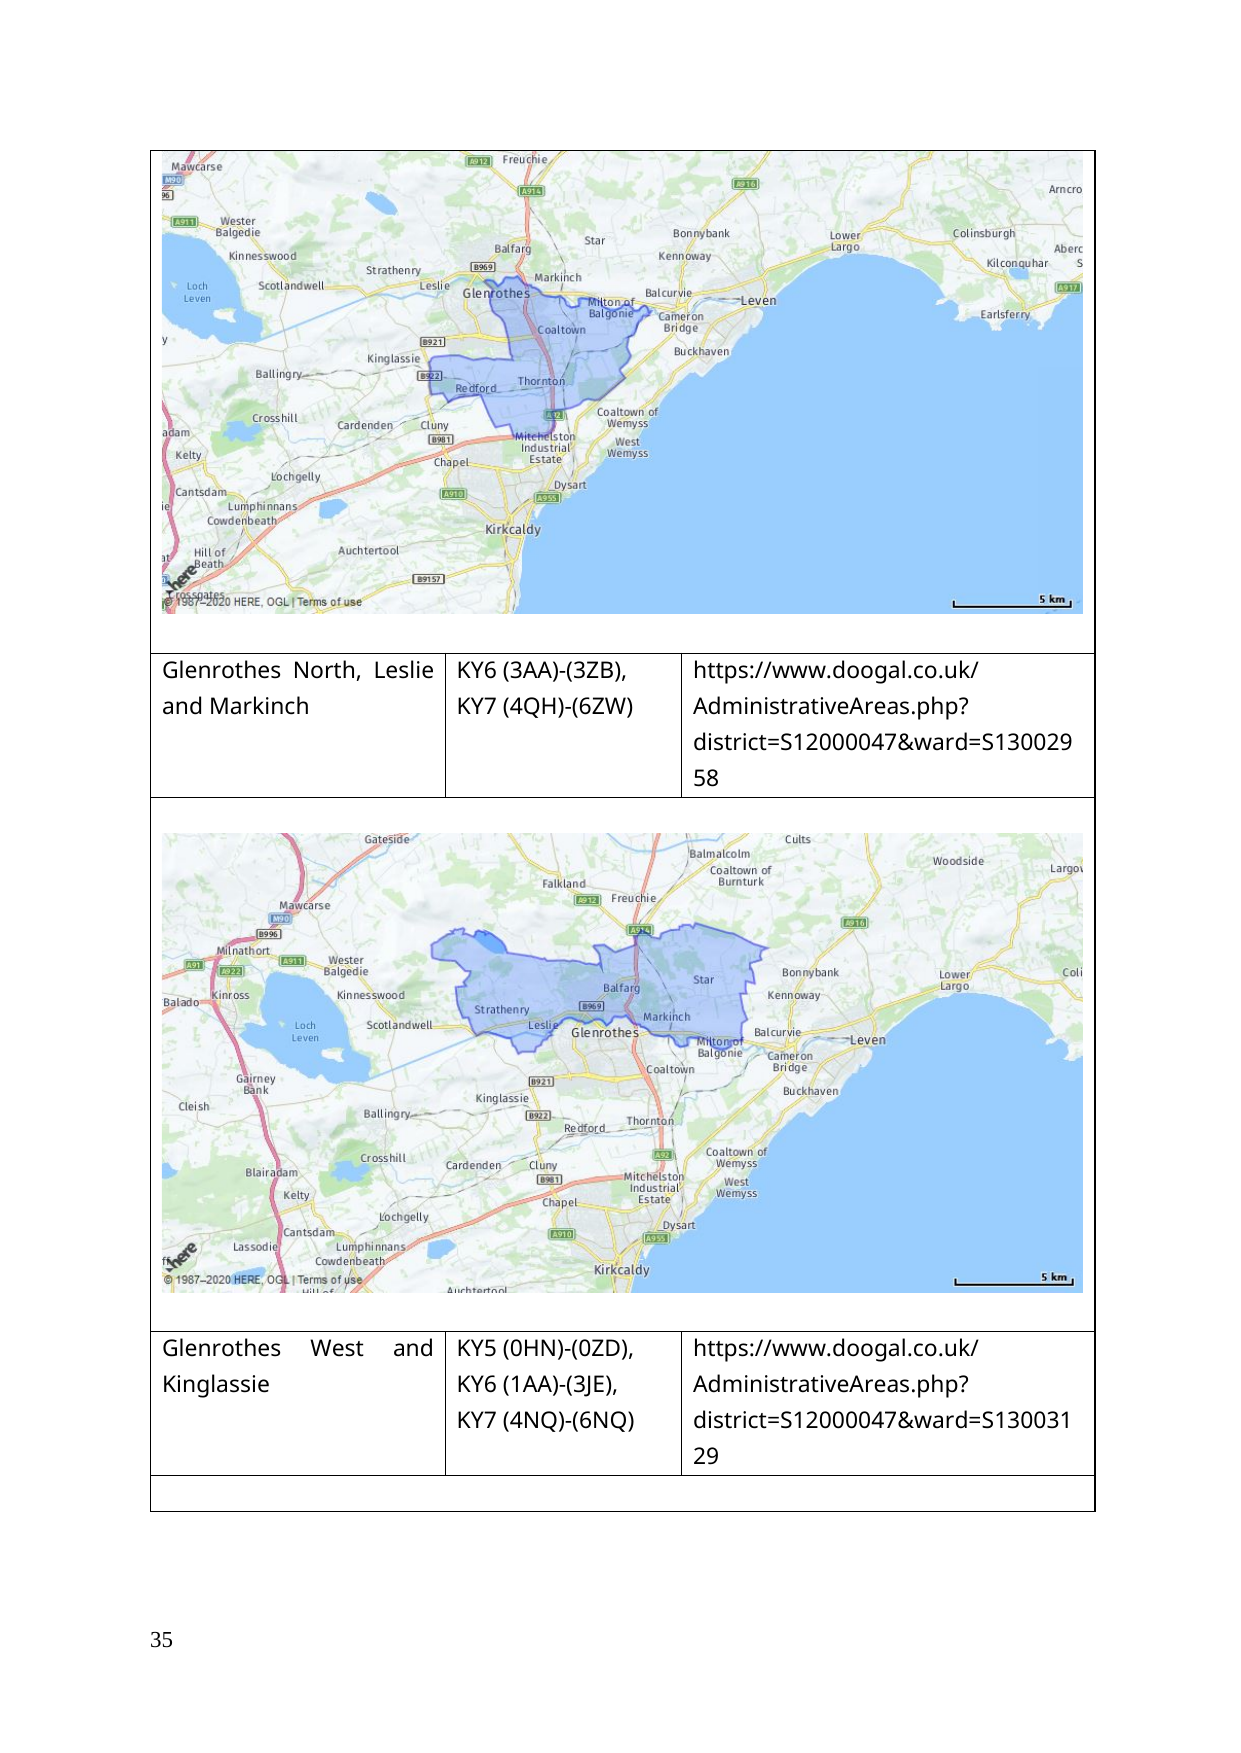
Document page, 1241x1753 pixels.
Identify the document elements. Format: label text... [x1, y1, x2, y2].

picture [161, 833, 1083, 1293]
table_cell Glenrothes West and Kinglassie [151, 1332, 445, 1475]
table_cell KY5 (0HN)-(0ZD), KY6 (1AA)-(3JE), KY7 (4NQ)-(6NQ) [446, 1332, 681, 1475]
table_cell [151, 151, 1094, 653]
picture [161, 151, 1083, 614]
table_cell https://www.doogal.co.uk/AdministrativeAreas.php?district=S12000047&ward=S13003129 [682, 1332, 1094, 1475]
table_cell KY6 (3AA)-(3ZB), KY7 (4QH)-(6ZW) [446, 654, 681, 797]
table_cell [151, 798, 1094, 1331]
table_cell https://www.doogal.co.uk/AdministrativeAreas.php?district=S12000047&ward=S13002958 [682, 654, 1094, 797]
table_cell Glenrothes North, Leslie and Markinch [151, 654, 445, 797]
table_cell [151, 1476, 1094, 1511]
